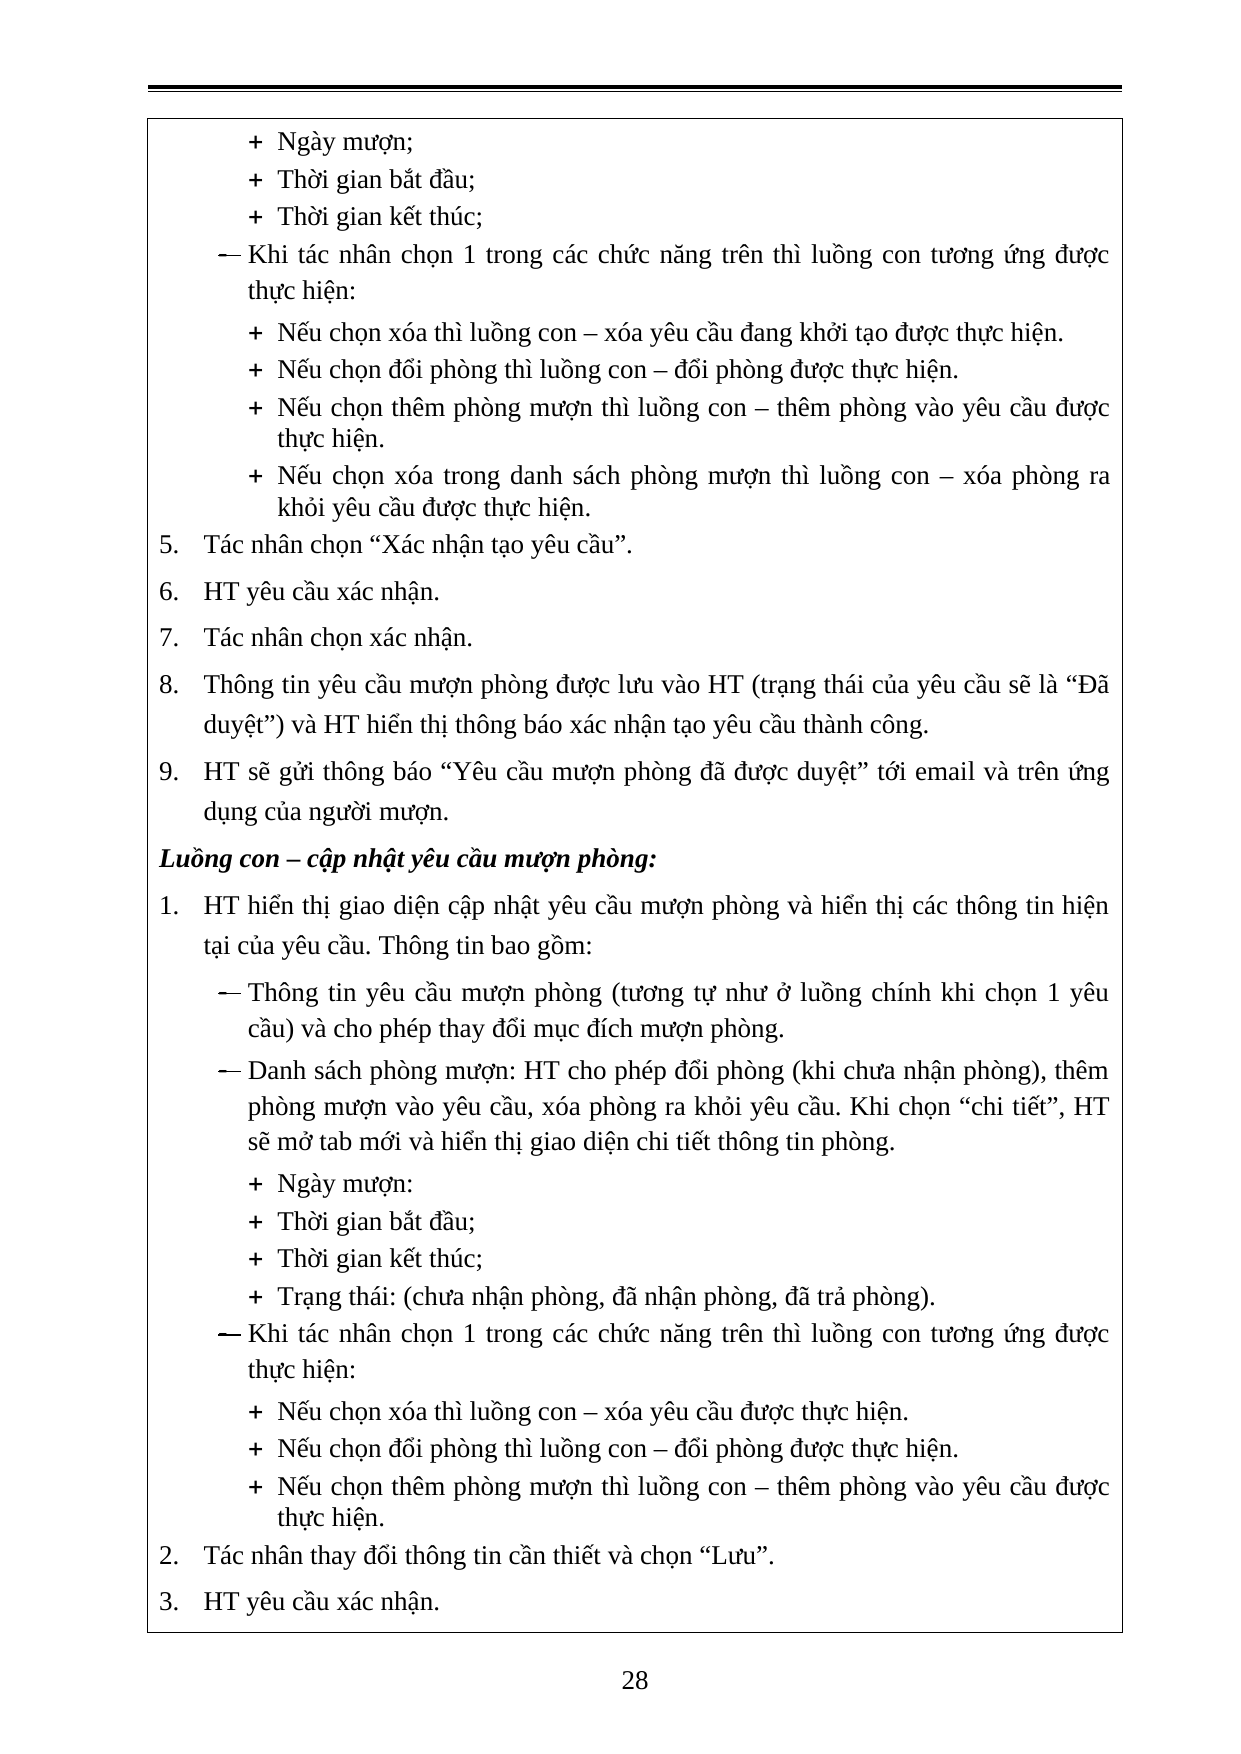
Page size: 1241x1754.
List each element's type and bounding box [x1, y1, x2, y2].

table_cell [148, 119, 1122, 1632]
